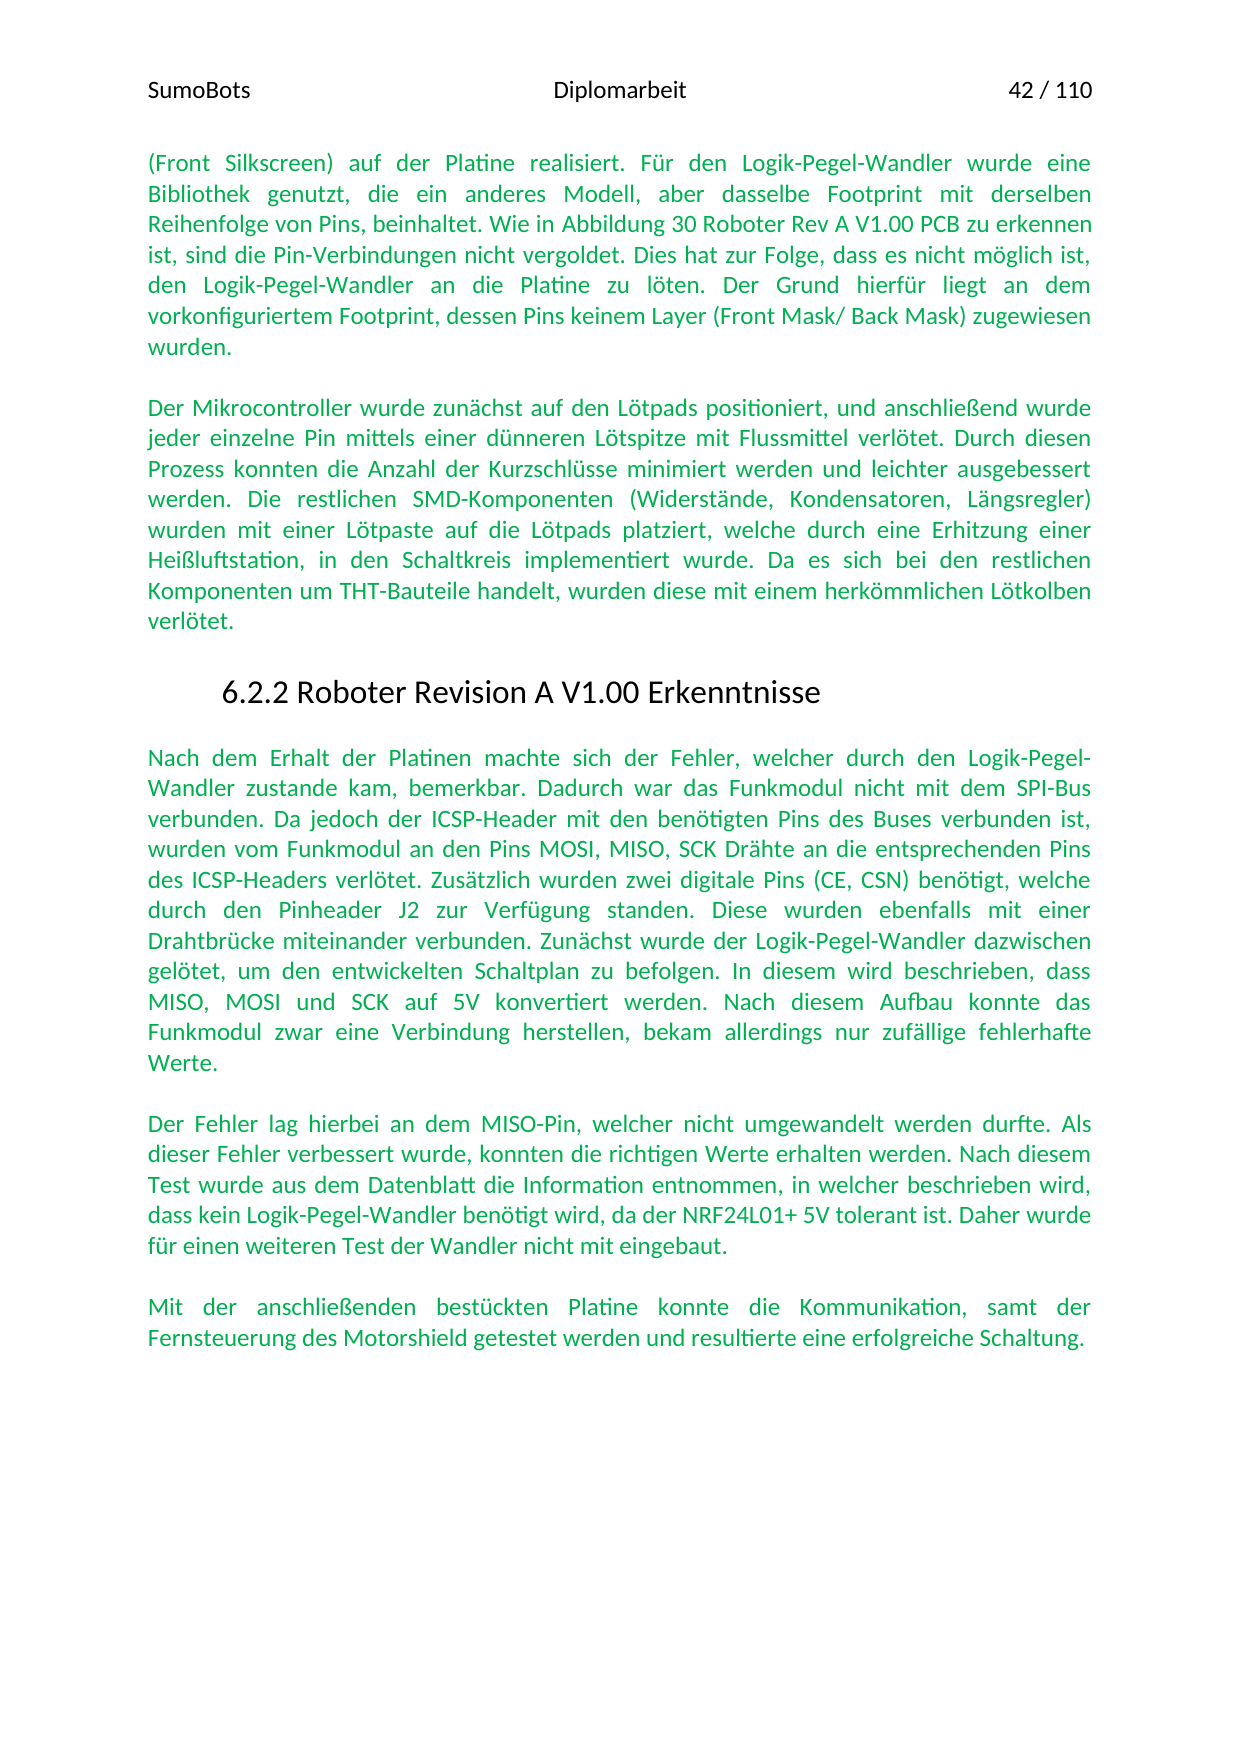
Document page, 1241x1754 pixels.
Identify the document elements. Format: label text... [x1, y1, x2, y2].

subtitle Roboter Revision A V1.00 Erkenntnisse [221, 671, 1093, 711]
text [148, 148, 1093, 361]
text Mit der anschließenden bestückten Platine konnte die Kommunikation, samt der Fernsteuerung des Motorshield getestet werden und resultierte eine erfolgreiche Schaltung. [148, 1291, 1093, 1352]
text Der Mikrocontroller wurde zunächst auf den Lötpads positioniert, und anschließend wurde jeder einzelne Pin mittels einer dünneren Lötspitze mit Flussmittel verlötet. Durch diesen Prozess konnten die Anzahl der Kurzschlüsse minimiert werden und leichter ausgebessert werden. Die restlichen SMD-Komponenten (Widerstände, Kondensatoren, Längsregler) wurden mit einer Lötpaste auf die Lötpads platziert, welche durch eine Erhitzung einer Heißluftstation, in den Schaltkreis implementiert wurde. Da es sich bei den restlichen Komponenten um THT-Bauteile handelt, wurden diese mit einem herkömmlichen Lötkolben verlötet. [148, 392, 1093, 636]
text Nach dem Erhalt der Platinen machte sich der Fehler, welcher durch den Logik-Pegel-Wandler zustande kam, bemerkbar. Dadurch war das Funkmodul nicht mit dem SPI-Bus verbunden. Da jedoch der ICSP-Header mit den benötigten Pins des Buses verbunden ist, wurden vom Funkmodul an den Pins MOSI, MISO, SCK Drähte an die entsprechenden Pins des ICSP-Headers verlötet. Zusätzlich wurden zwei digitale Pins (CE, CSN) benötigt, welche durch den Pinheader J2 zur Verfügung standen. Diese wurden ebenfalls mit einer Drahtbrücke miteinander verbunden. Zunächst wurde der Logik-Pegel-Wandler dazwischen gelötet, um den entwickelten Schaltplan zu befolgen. In diesem wird beschrieben, dass MISO, MOSI und SCK auf 5V konvertiert werden. Nach diesem Aufbau konnte das Funkmodul zwar eine Verbindung herstellen, bekam allerdings nur zufällige fehlerhafte Werte. [148, 742, 1093, 1078]
text Der Fehler lag hierbei an dem MISO-Pin, welcher nicht umgewandelt werden durfte. Als dieser Fehler verbessert wurde, konnten die richtigen Werte erhalten werden. Nach diesem Test wurde aus dem Datenblatt die Information entnommen, in welcher beschrieben wird, dass kein Logik-Pegel-Wandler benötigt wird, da der NRF24L01+ 5V tolerant ist. Daher wurde für einen weiteren Test der Wandler nicht mit eingebaut. [148, 1108, 1093, 1261]
